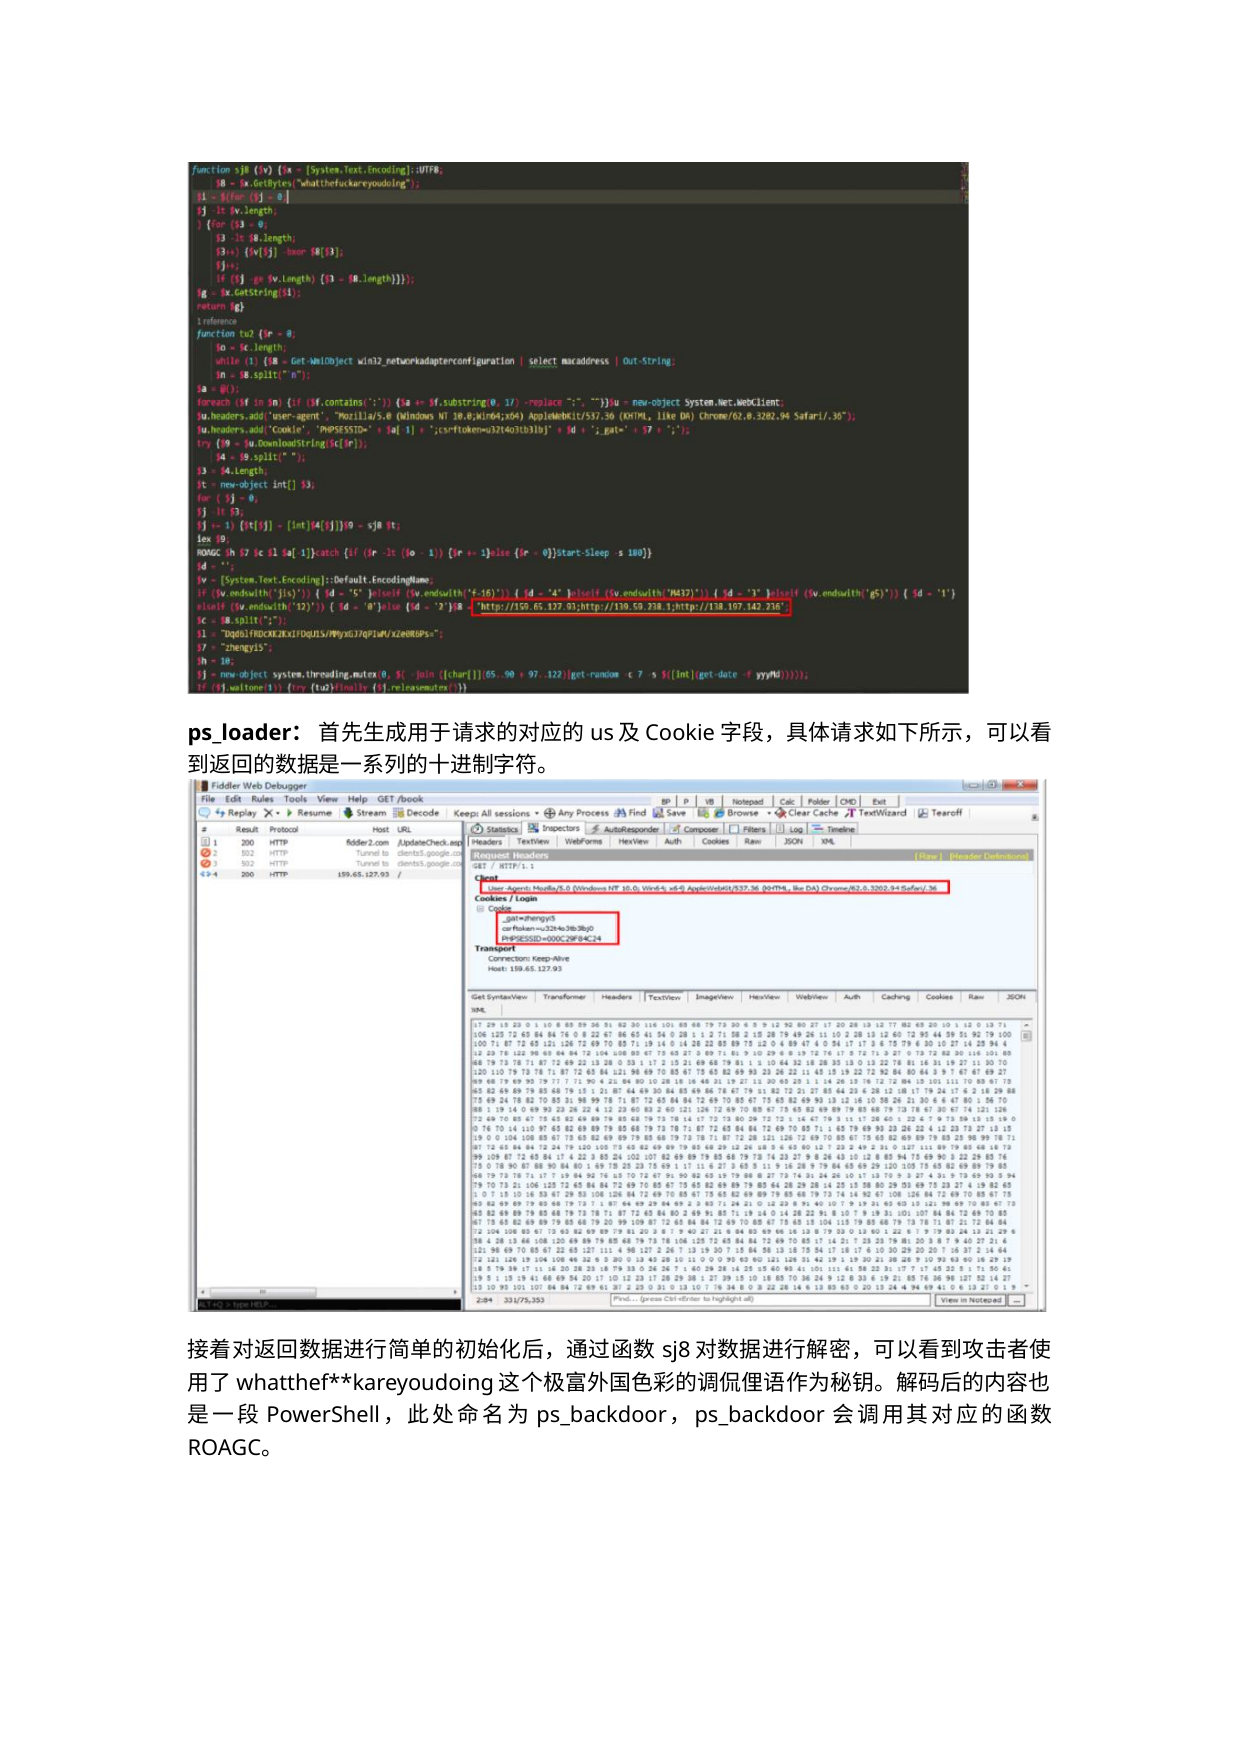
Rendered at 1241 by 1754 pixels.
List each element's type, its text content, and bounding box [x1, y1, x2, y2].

text ps_loader： 首先生成用于请求的对应的us及Cookie字段，具体请求如下所示，可以看到返回的数据是一系列的十进制字符。 [187, 714, 1053, 779]
picture [187, 779, 1047, 1312]
picture [187, 162, 969, 694]
text 接着对返回数据进行简单的初始化后，通过函数sj8对数据进行解密，可以看到攻击者使用了whatthef**kareyoudoing这个极富外国色彩的调侃俚语作为秘钥。解码后的内容也是一段PowerShell，此处命名为ps_backdoor，ps_backdoor会调用其对应的函数ROAGC。 [187, 1332, 1053, 1462]
